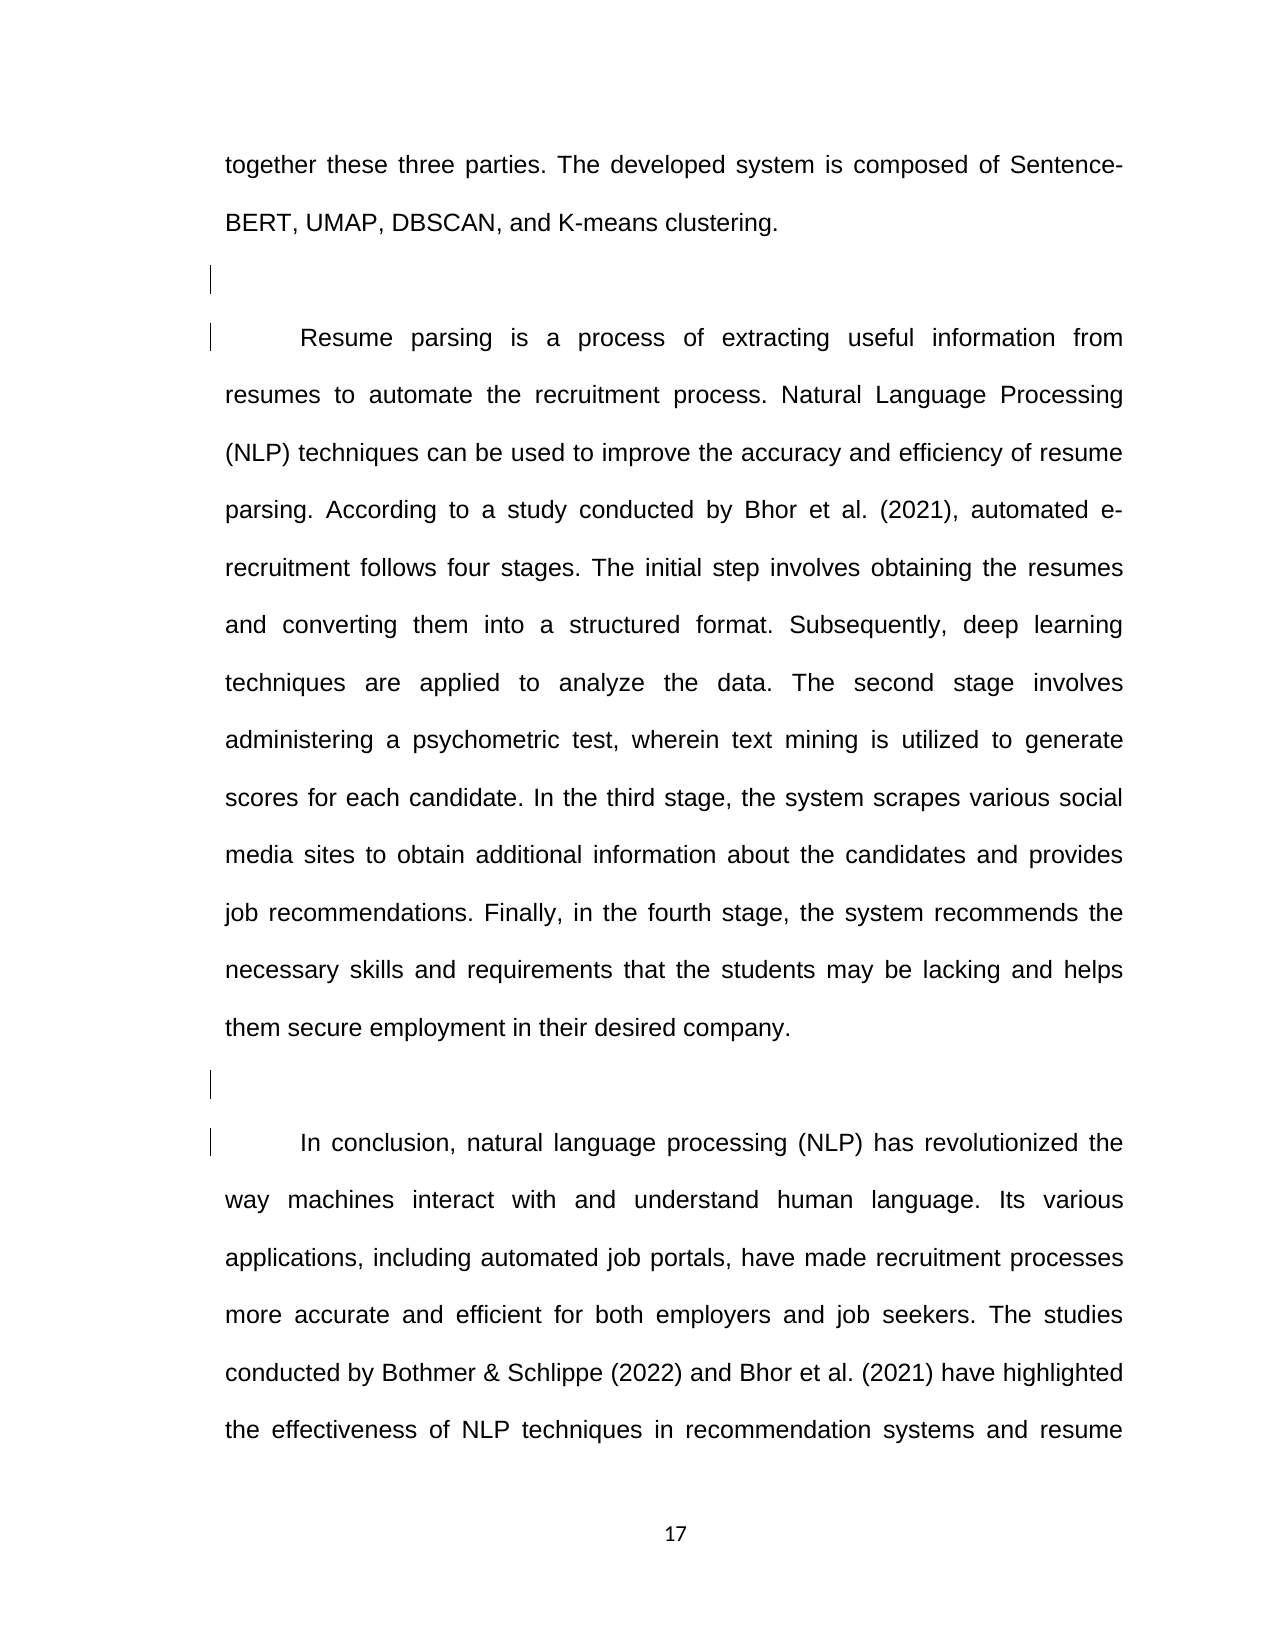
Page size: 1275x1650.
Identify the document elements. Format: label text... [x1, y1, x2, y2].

text Resume parsing is a process of extracting useful information from resumes to automate the recruitment process. Natural Language Processing (NLP) techniques can be used to improve the accuracy and efficiency of resume parsing. According to a study conducted by Bhor et al. (2021), automated e-recruitment follows four stages. The initial step involves obtaining the resumes and converting them into a structured format. Subsequently, deep learning techniques are applied to analyze the data. The second stage involves administering a psychometric test, wherein text mining is utilized to generate scores for each candidate. In the third stage, the system scrapes various social media sites to obtain additional information about the candidates and provides job recommendations. Finally, in the fourth stage, the system recommends the necessary skills and requirements that the students may be lacking and helps them secure employment in their desired company. [225, 322, 1125, 1041]
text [225, 150, 1125, 236]
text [225, 1127, 1125, 1444]
